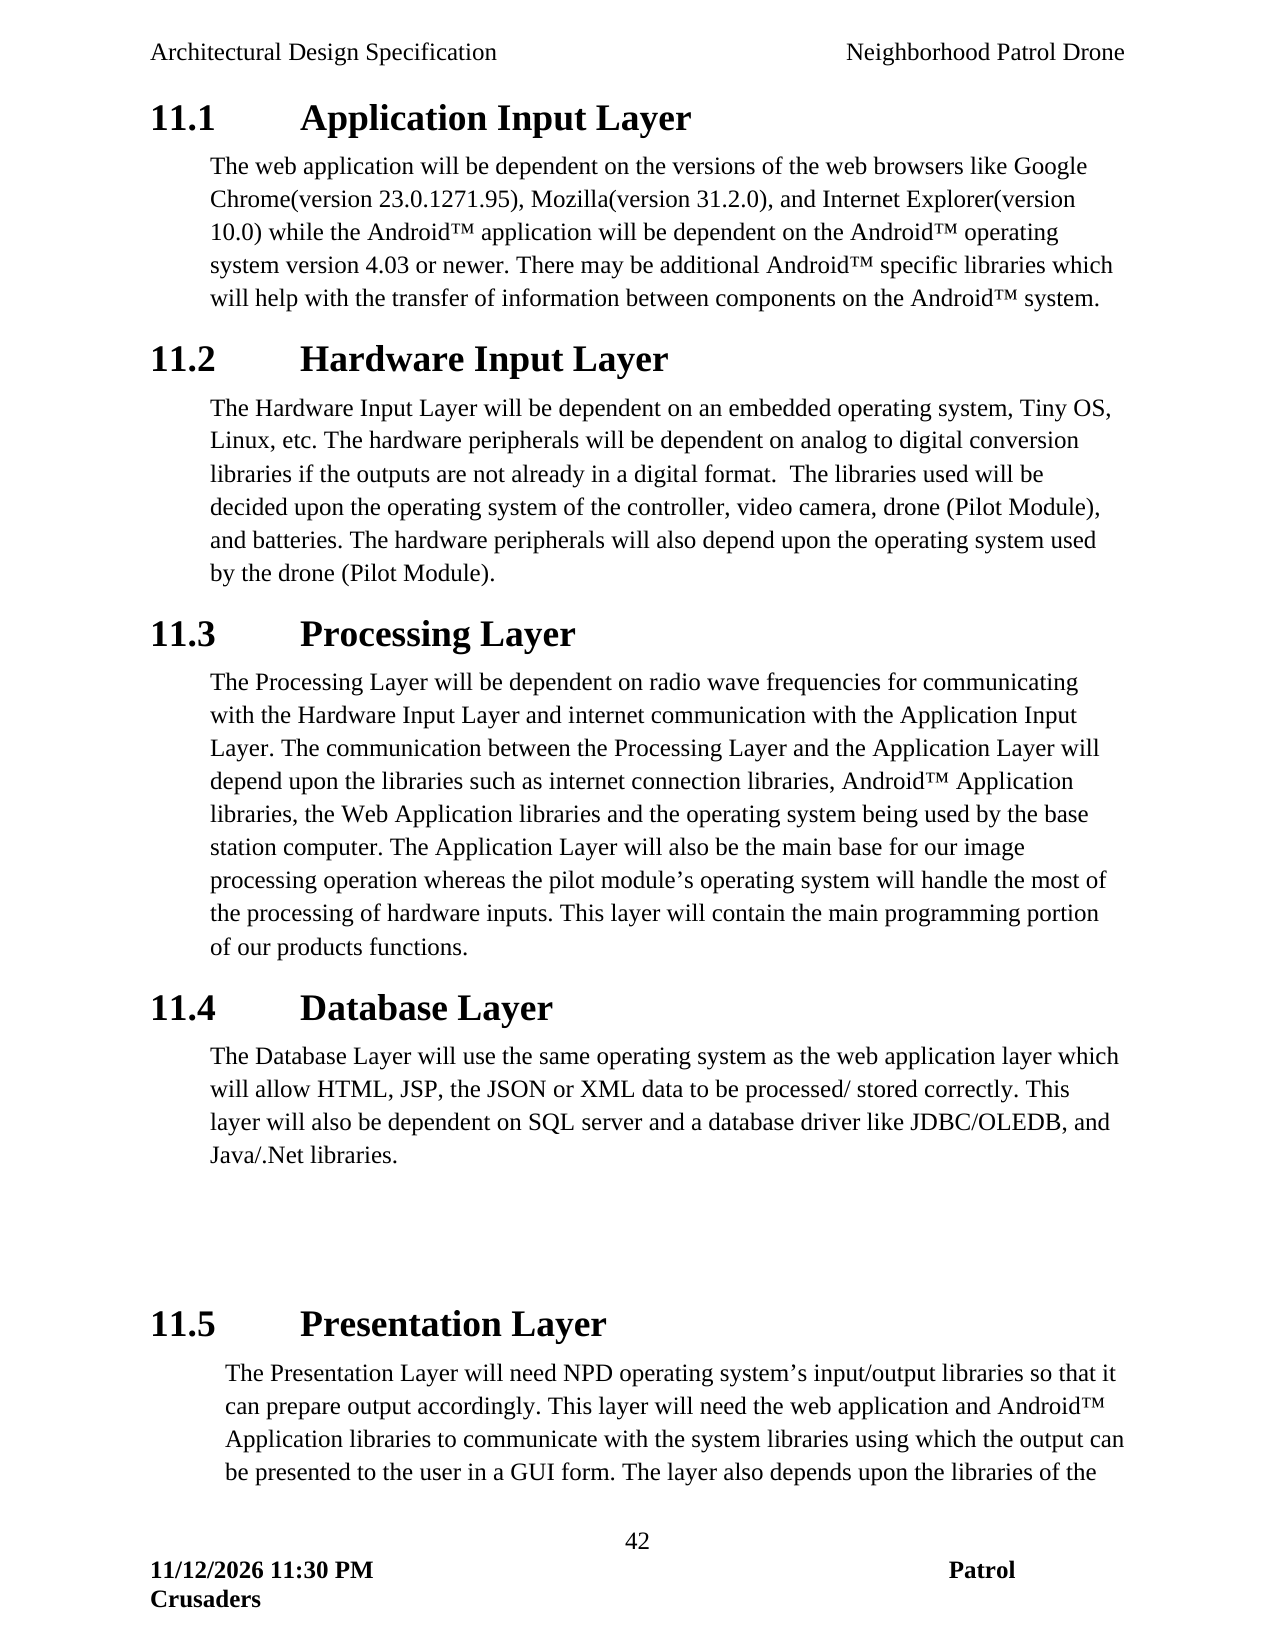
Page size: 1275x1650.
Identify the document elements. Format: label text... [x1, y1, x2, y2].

text The Database Layer will use the same operating system as the web application layer which will allow HTML, JSP, the JSON or XML data to be processed/ stored correctly. This layer will also be dependent on SQL server and a database driver like JDBC/OLEDB, and Java/.Net libraries. [210, 1041, 1125, 1169]
text The web application will be dependent on the versions of the web browsers like Google Chrome(version 23.0.1271.95), Mozilla(version 31.2.0), and Internet Explorer(version 10.0) while the Android™ application will be dependent on the Android™ operating system version 4.03 or newer. There may be additional Android™ specific libraries which will help with the transfer of information between components on the Android™ system. [210, 151, 1125, 312]
subtitle Database Layer [150, 985, 1125, 1028]
text The Processing Layer will be dependent on radio wave frequencies for communicating with the Hardware Input Layer and internet communication with the Application Input Layer. The communication between the Processing Layer and the Application Layer will depend upon the libraries such as internet connection libraries, Android™ Application libraries, the Web Application libraries and the operating system being used by the base station computer. The Application Layer will also be the main base for our image processing operation whereas the pilot module’s operating system will handle the most of the processing of hardware inputs. This layer will contain the main programming portion of our products functions. [210, 667, 1125, 960]
subtitle Presentation Layer [150, 1302, 1125, 1345]
subtitle Hardware Input Layer [150, 337, 1125, 380]
text The Hardware Input Layer will be dependent on an embedded operating system, Tiny OS, Linux, etc. The hardware peripherals will be dependent on analog to digital conversion libraries if the outputs are not already in a digital format. The libraries used will be decided upon the operating system of the controller, video camera, drone (Pilot Module), and batteries. The hardware peripherals will also depend upon the operating system used by the drone (Pilot Module). [210, 393, 1125, 586]
subtitle Application Input Layer [150, 95, 1125, 138]
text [225, 1358, 1125, 1486]
subtitle Processing Layer [150, 612, 1125, 655]
